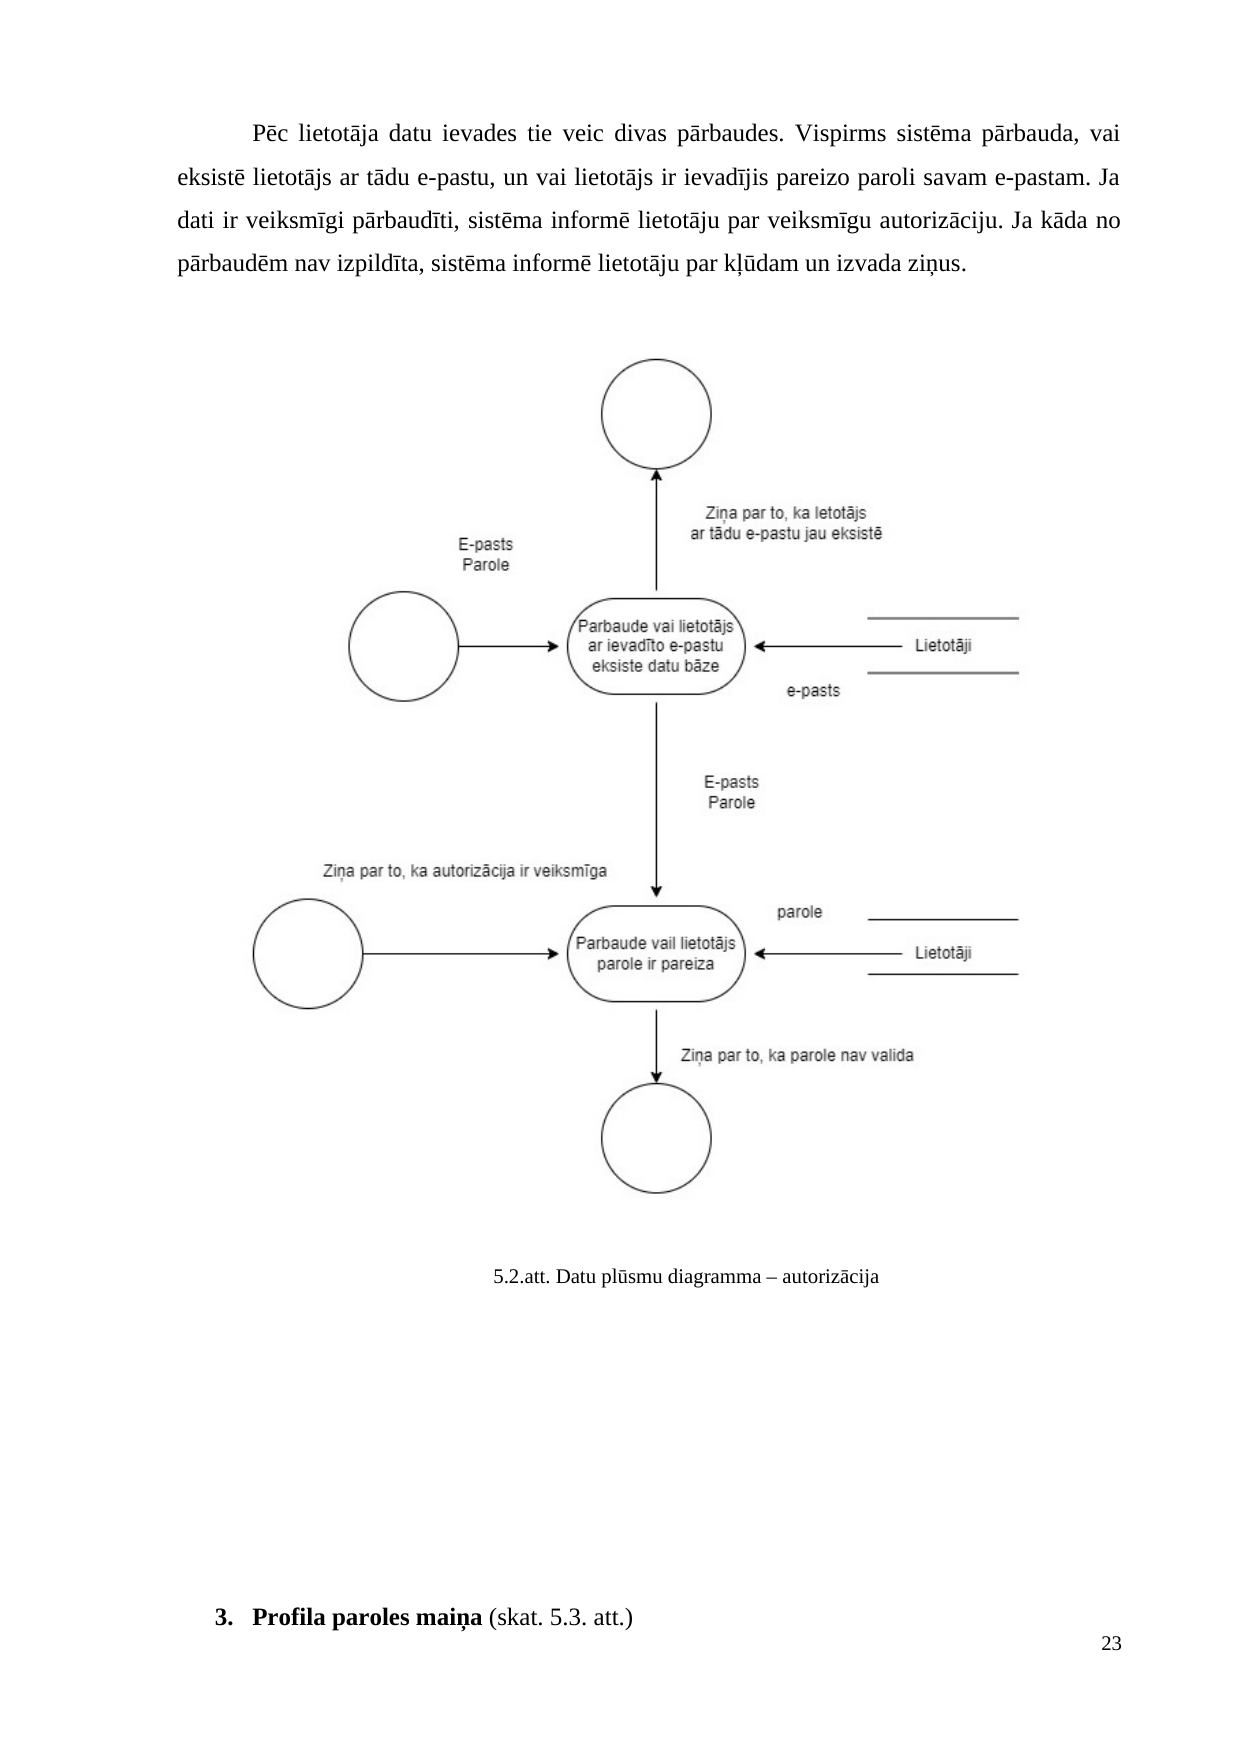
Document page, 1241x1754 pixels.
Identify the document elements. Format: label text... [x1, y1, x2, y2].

list Profila paroles maiņa (skat. 5.3. att.) [214, 1602, 1122, 1631]
picture [197, 303, 1103, 1212]
text Pēc lietotāja datu ievades tie veic divas pārbaudes. Vispirms sistēma pārbauda, vai eksistē lietotājs ar tādu e-pastu, un vai lietotājs ir ievadījis pareizo paroli savam e-pastam. Ja dati ir veiksmīgi pārbaudīti, sistēma informē lietotāju par veiksmīgu autorizāciju. Ja kāda no pārbaudēm nav izpildīta, sistēma informē lietotāju par kļūdam un izvada ziņus. [177, 118, 1122, 277]
